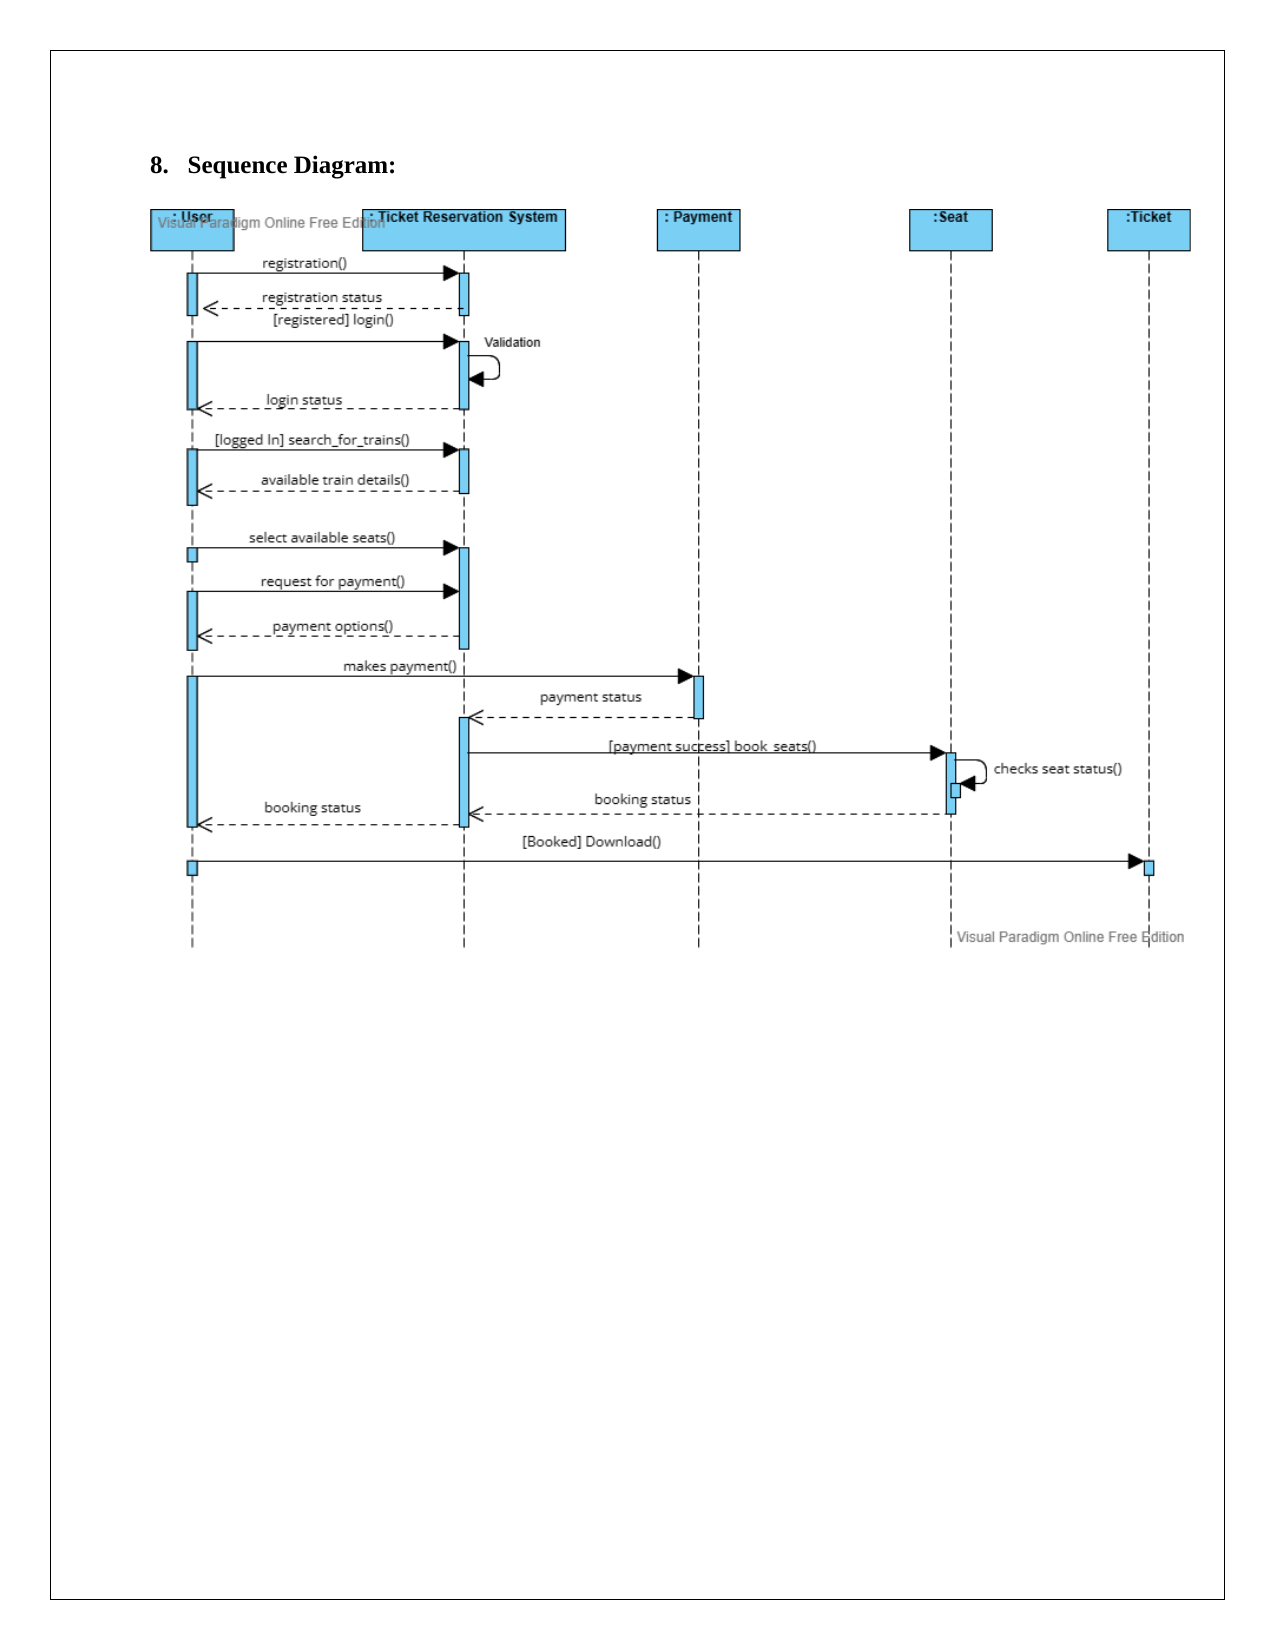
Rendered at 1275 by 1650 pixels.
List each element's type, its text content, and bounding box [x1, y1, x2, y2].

picture [150, 209, 1191, 948]
list Sequence Diagram: [150, 150, 1125, 179]
